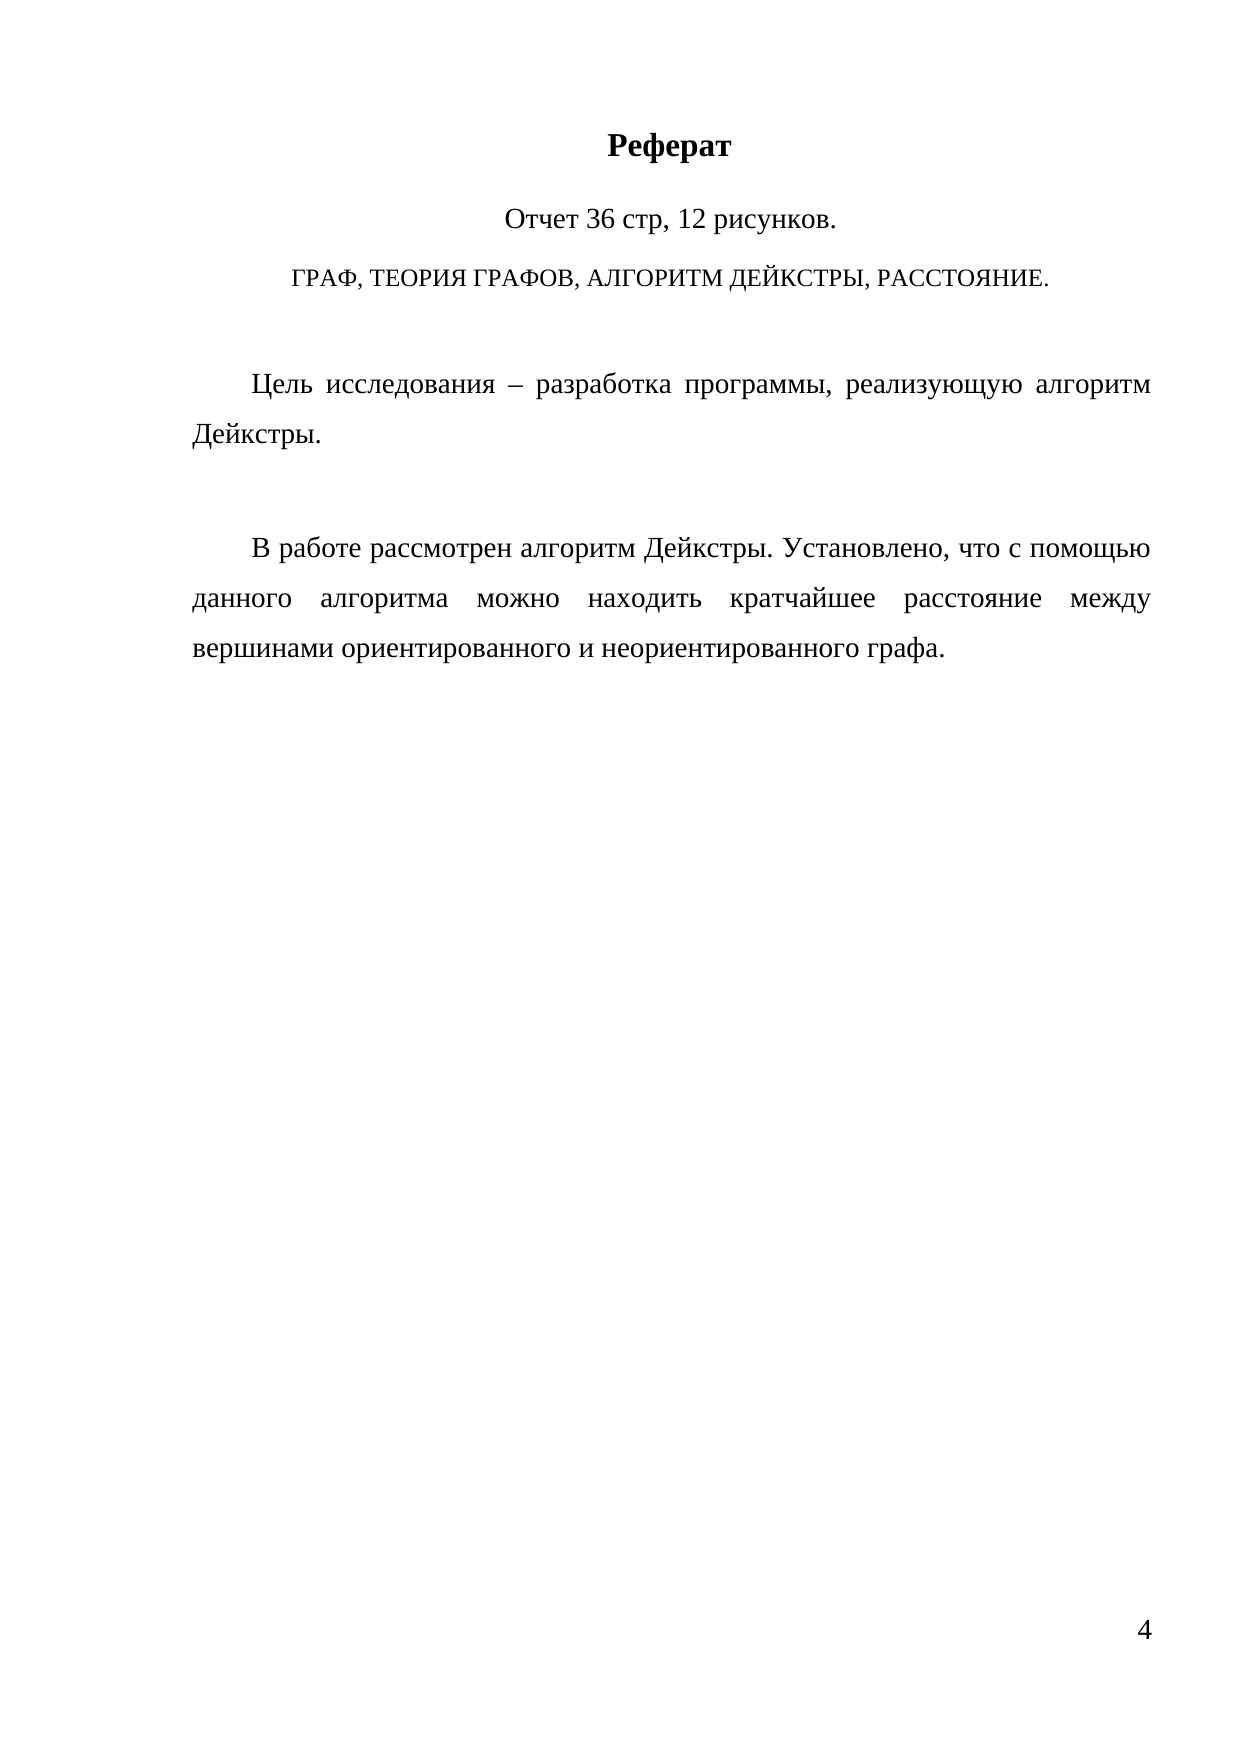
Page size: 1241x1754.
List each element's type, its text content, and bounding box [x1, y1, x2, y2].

text Цель исследования – разработка программы, реализующую алгоритм Дейкстры. [192, 366, 1152, 450]
text Отчет 36 стр, 12 рисунков. [189, 201, 1152, 234]
text В работе рассмотрен алгоритм Дейкстры. Установлено, что с помощью данного алгоритма можно находить кратчайшее расстояние между вершинами ориентированного и неориентированного графа. [192, 530, 1152, 664]
subtitle Реферат [187, 126, 1152, 164]
text ГРАФ, ТЕОРИЯ ГРАФОВ, АЛГОРИТМ ДЕЙКСТРЫ, РАССТОЯНИЕ. [189, 263, 1152, 292]
